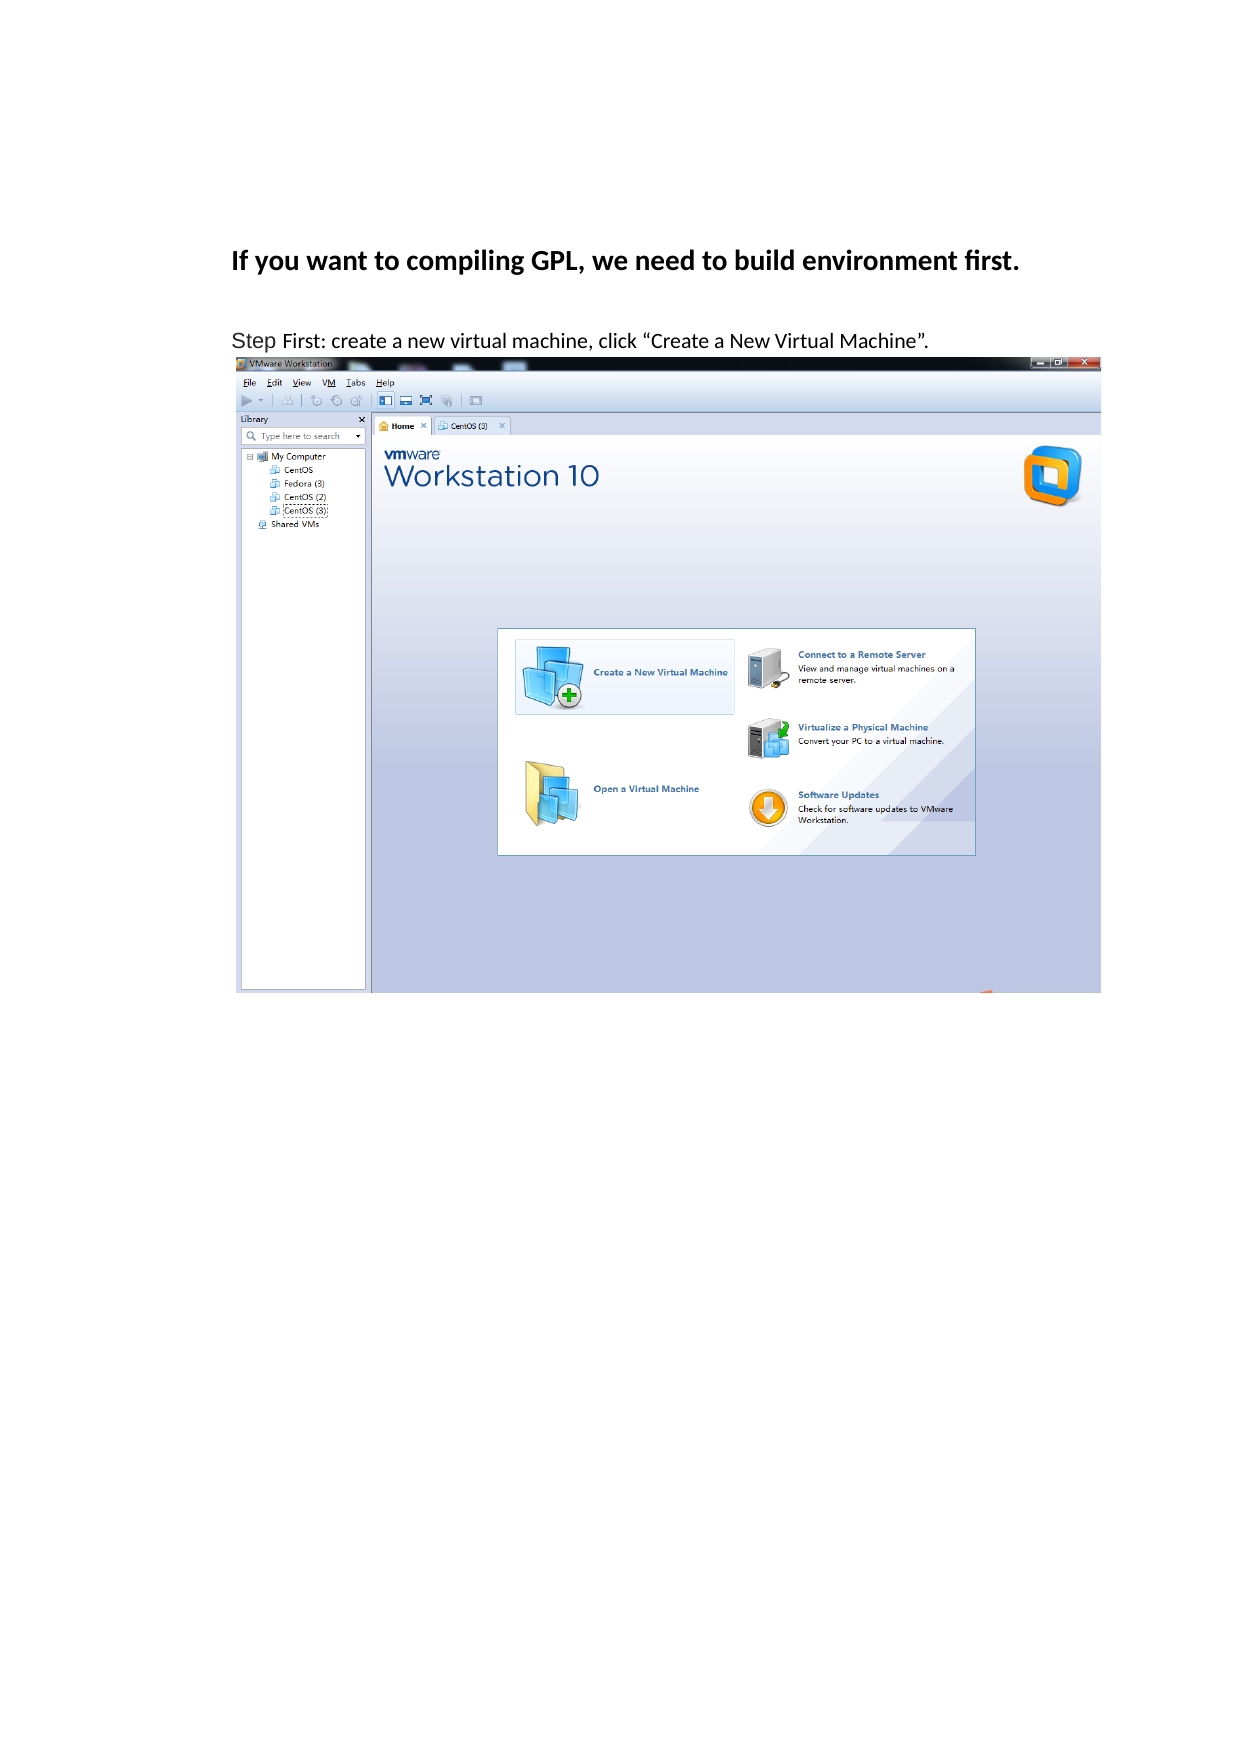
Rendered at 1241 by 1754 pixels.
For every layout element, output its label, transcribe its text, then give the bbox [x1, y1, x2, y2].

text Step First: create a new virtual machine, click “Create a New Virtual Machine”. [187, 324, 1053, 357]
text If you want to compiling GPL, we need to build environment first. [187, 227, 1053, 292]
picture [236, 357, 1102, 993]
